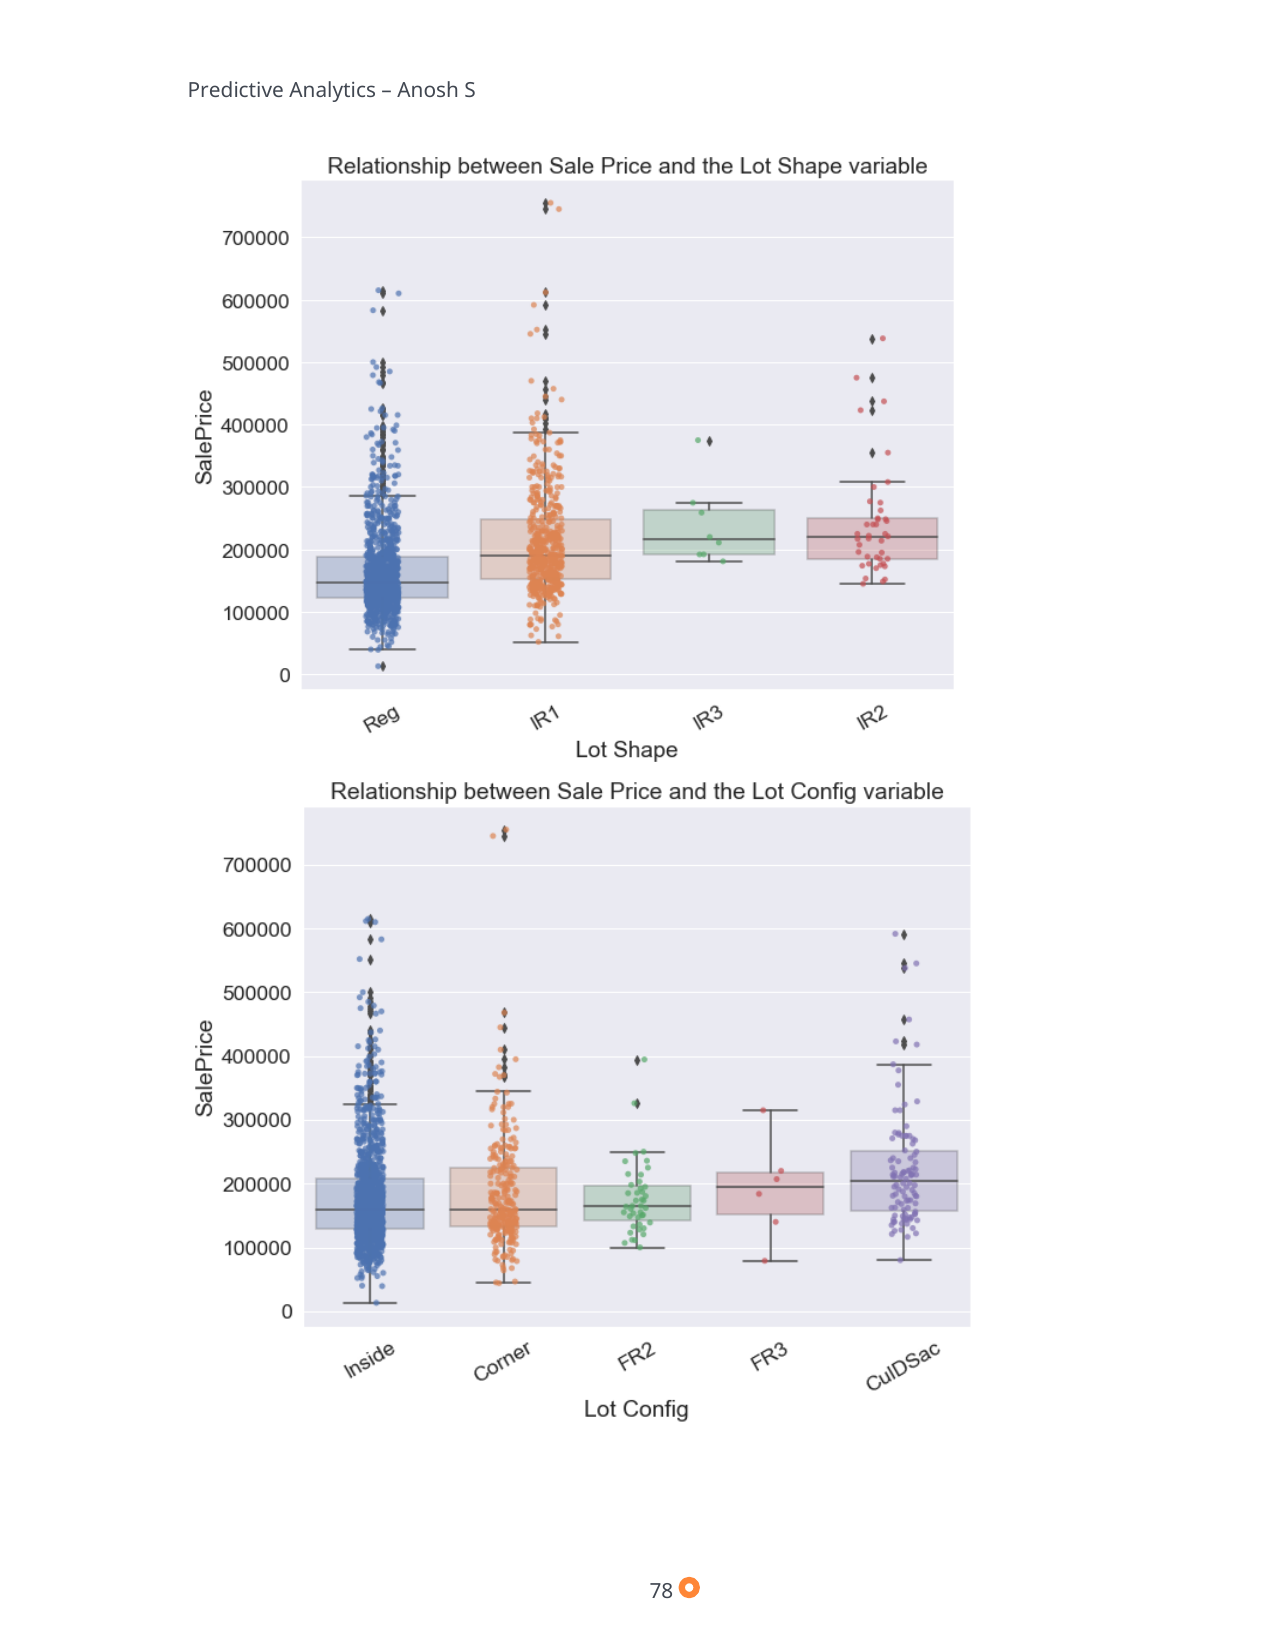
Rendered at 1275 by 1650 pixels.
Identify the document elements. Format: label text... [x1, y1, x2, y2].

picture [187, 150, 962, 769]
picture [187, 774, 979, 1430]
